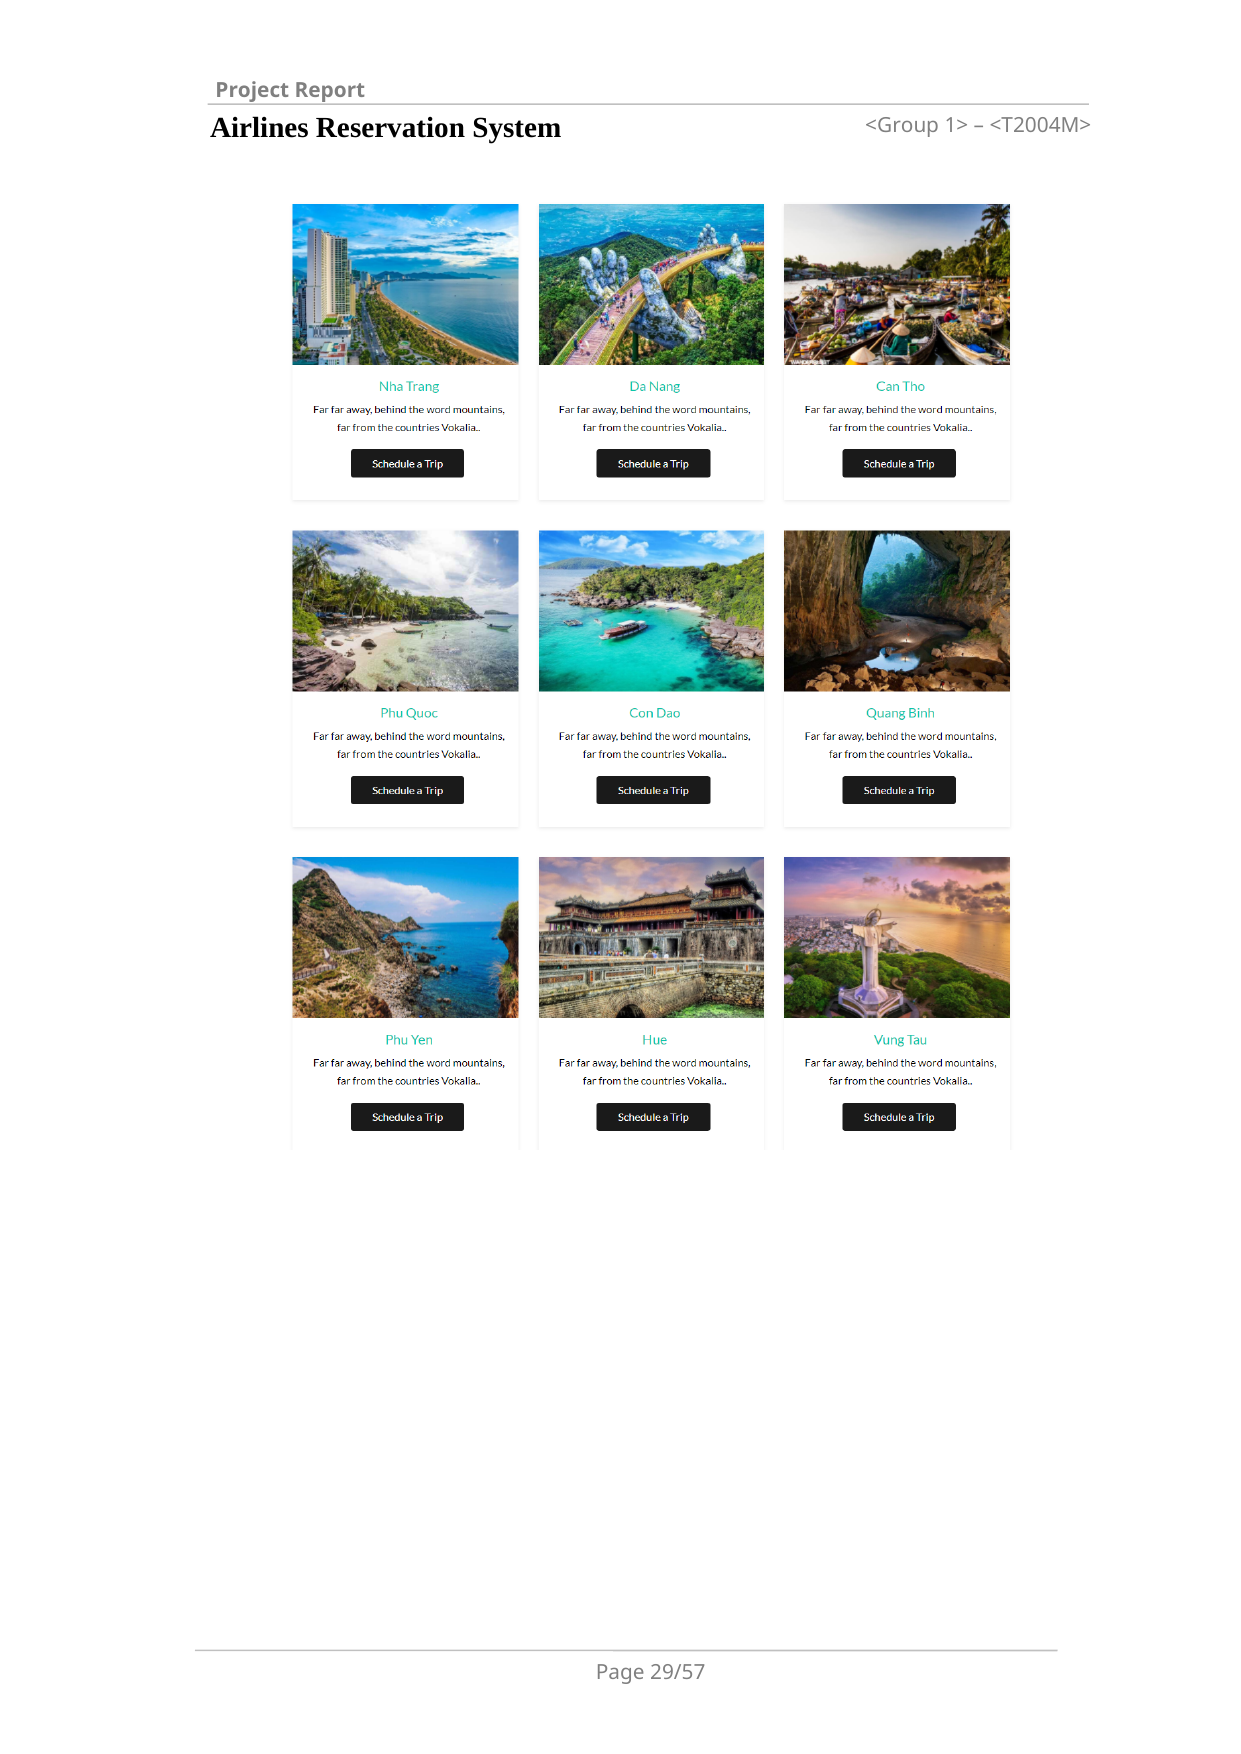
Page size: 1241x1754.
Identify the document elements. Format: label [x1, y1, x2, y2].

picture [195, 180, 1107, 1150]
